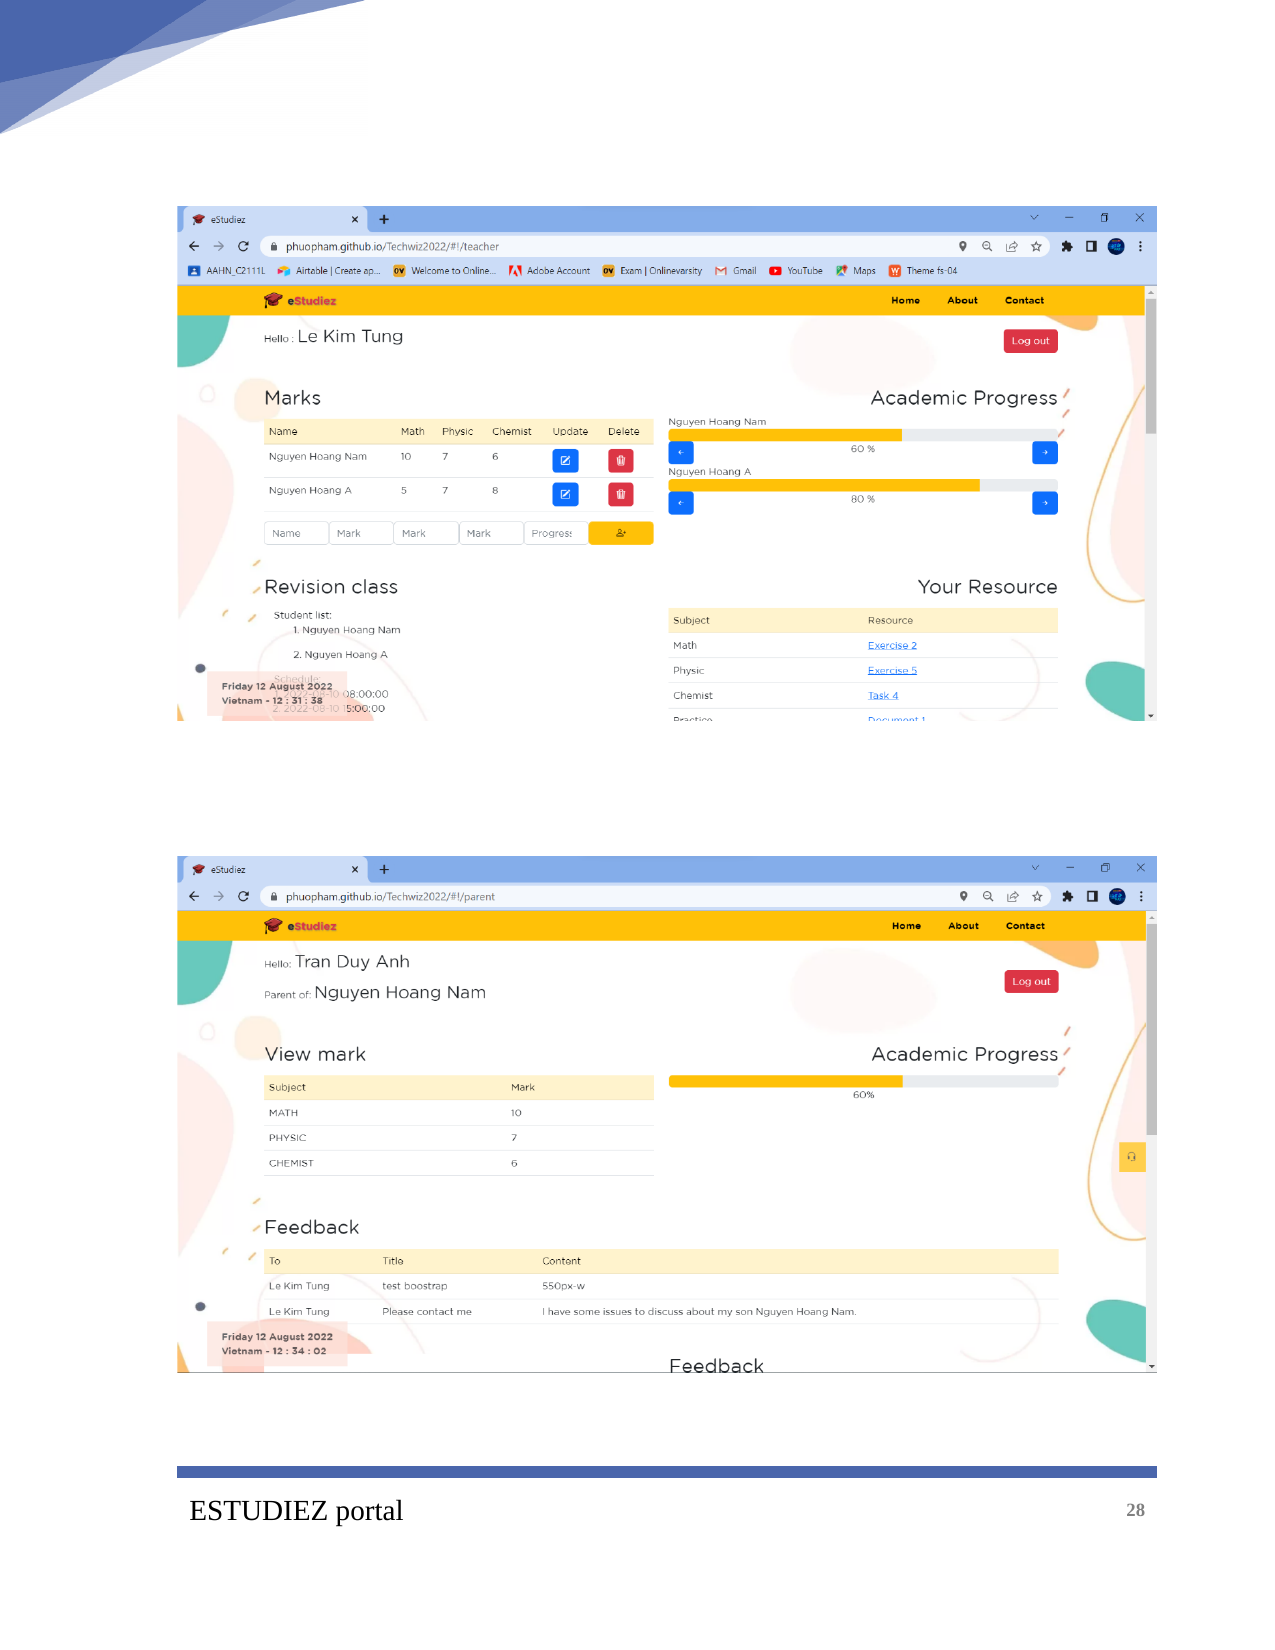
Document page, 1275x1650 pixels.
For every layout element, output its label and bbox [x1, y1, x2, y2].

picture [177, 856, 1157, 1373]
picture [177, 206, 1157, 721]
picture [0, 0, 369, 136]
